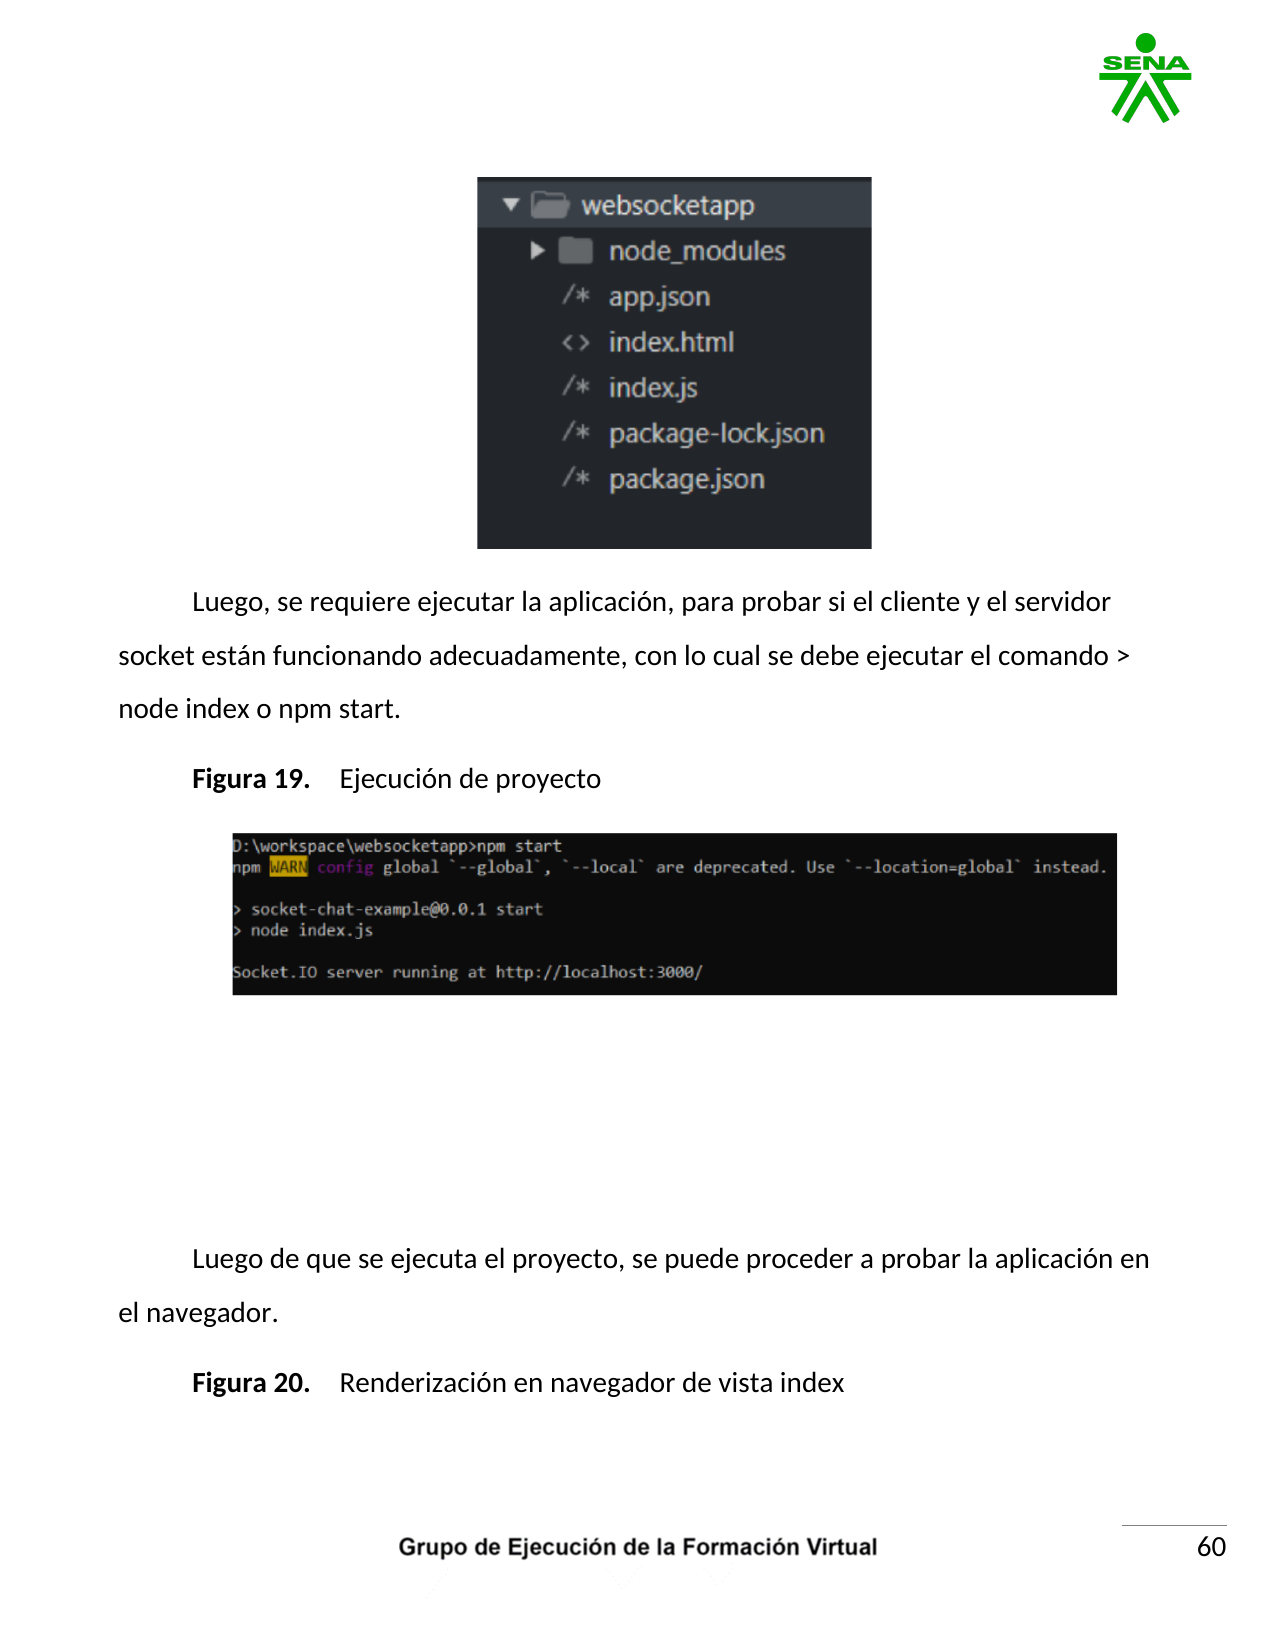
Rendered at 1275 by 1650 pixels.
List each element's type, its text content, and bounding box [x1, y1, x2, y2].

picture [231, 830, 1118, 996]
picture [1099, 33, 1192, 123]
picture [477, 177, 872, 549]
text Renderización en navegador de vista index [192, 1364, 1157, 1399]
picture [0, 1486, 1275, 1598]
text Luego, se requiere ejecutar la aplicación, para probar si el cliente y el servidor socket están funcionando adecuadamente, con lo cual se debe ejecutar el comando > node index o npm start. [118, 583, 1157, 726]
text Luego de que se ejecuta el proyecto, se puede proceder a probar la aplicación en el navegador. [118, 1240, 1157, 1329]
text Ejecución de proyecto [192, 761, 1157, 796]
